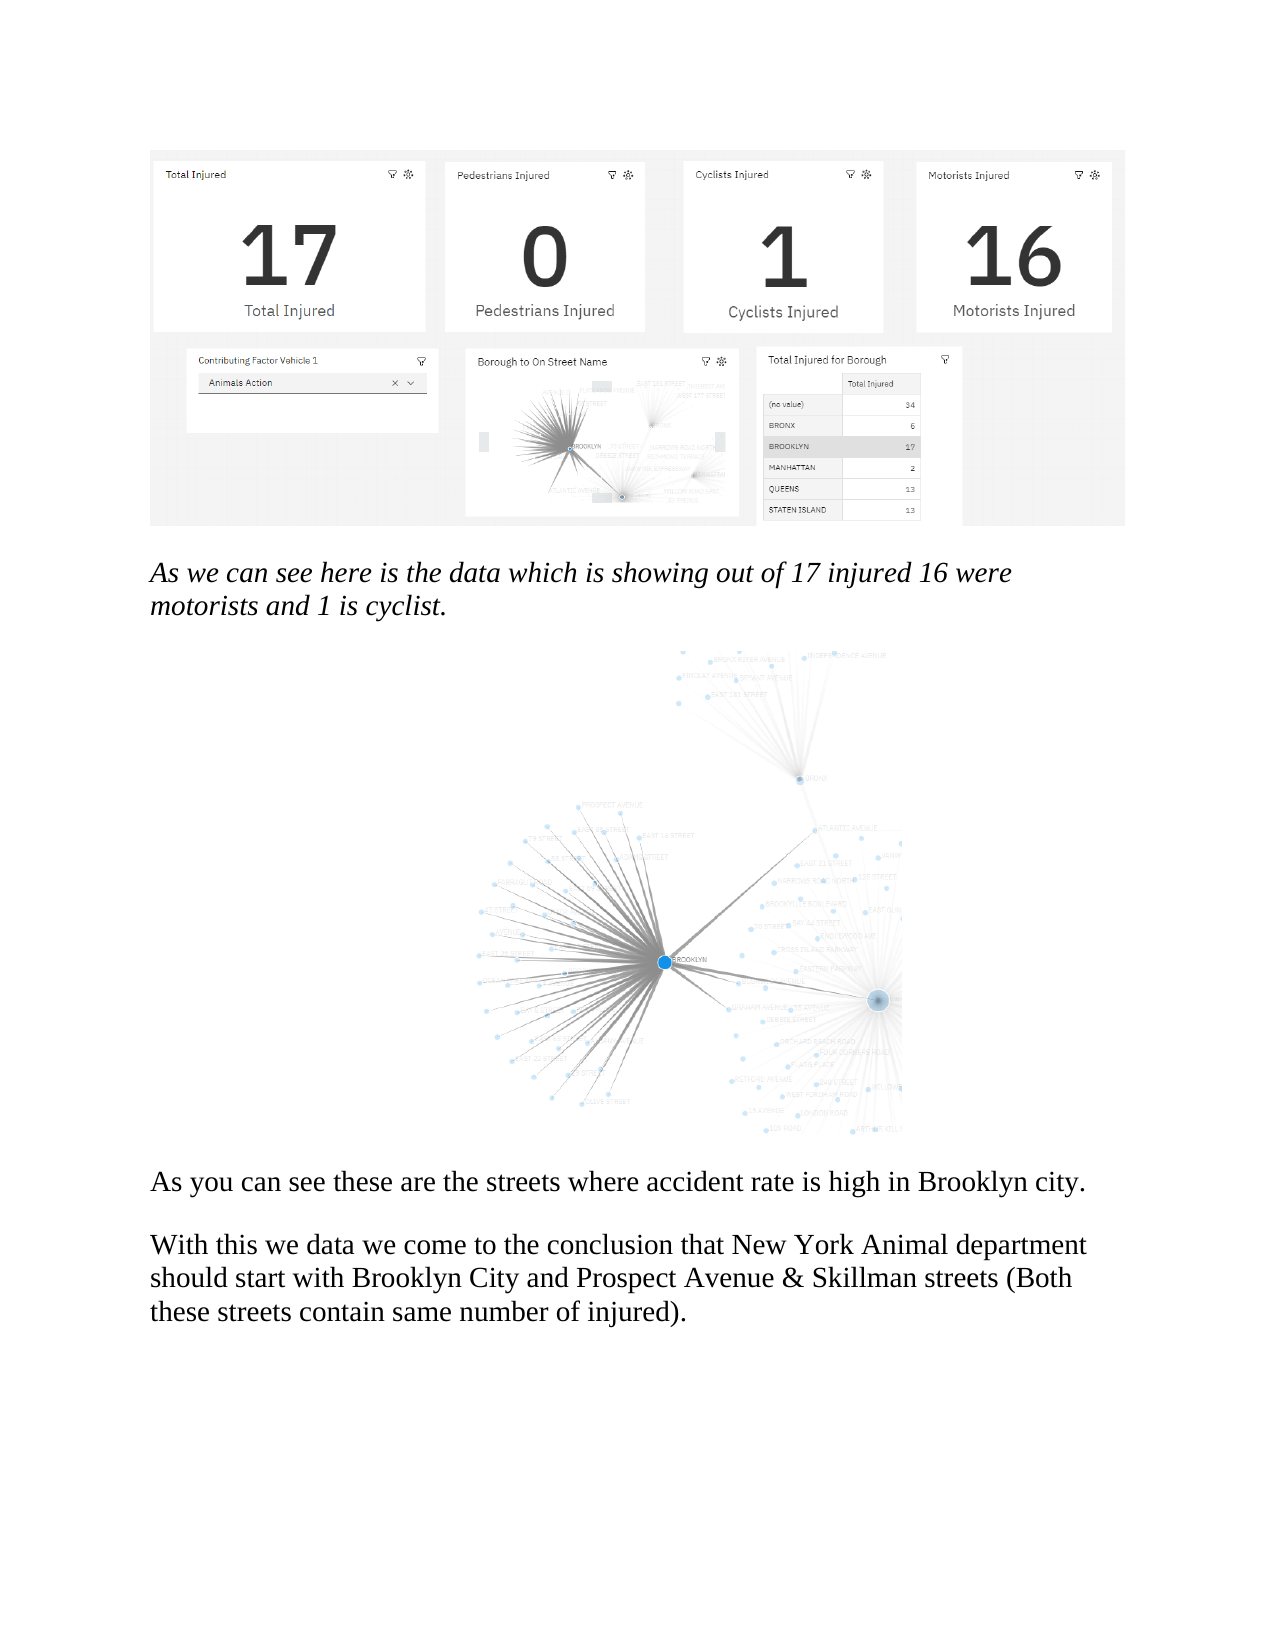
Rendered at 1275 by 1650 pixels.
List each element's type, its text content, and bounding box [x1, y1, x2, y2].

text As you can see these are the streets where accident rate is high in Brooklyn city. [150, 1164, 1125, 1198]
text With this we data we come to the conclusion that New York Animal department should start with Brooklyn City and Prospect Avenue & Skillman streets (Both these streets contain same number of injured). [150, 1227, 1125, 1327]
picture [373, 651, 902, 1135]
picture [150, 150, 1125, 526]
text As we can see here is the data which is showing out of 17 injured 16 were motorists and 1 is cyclist. [150, 555, 1125, 622]
